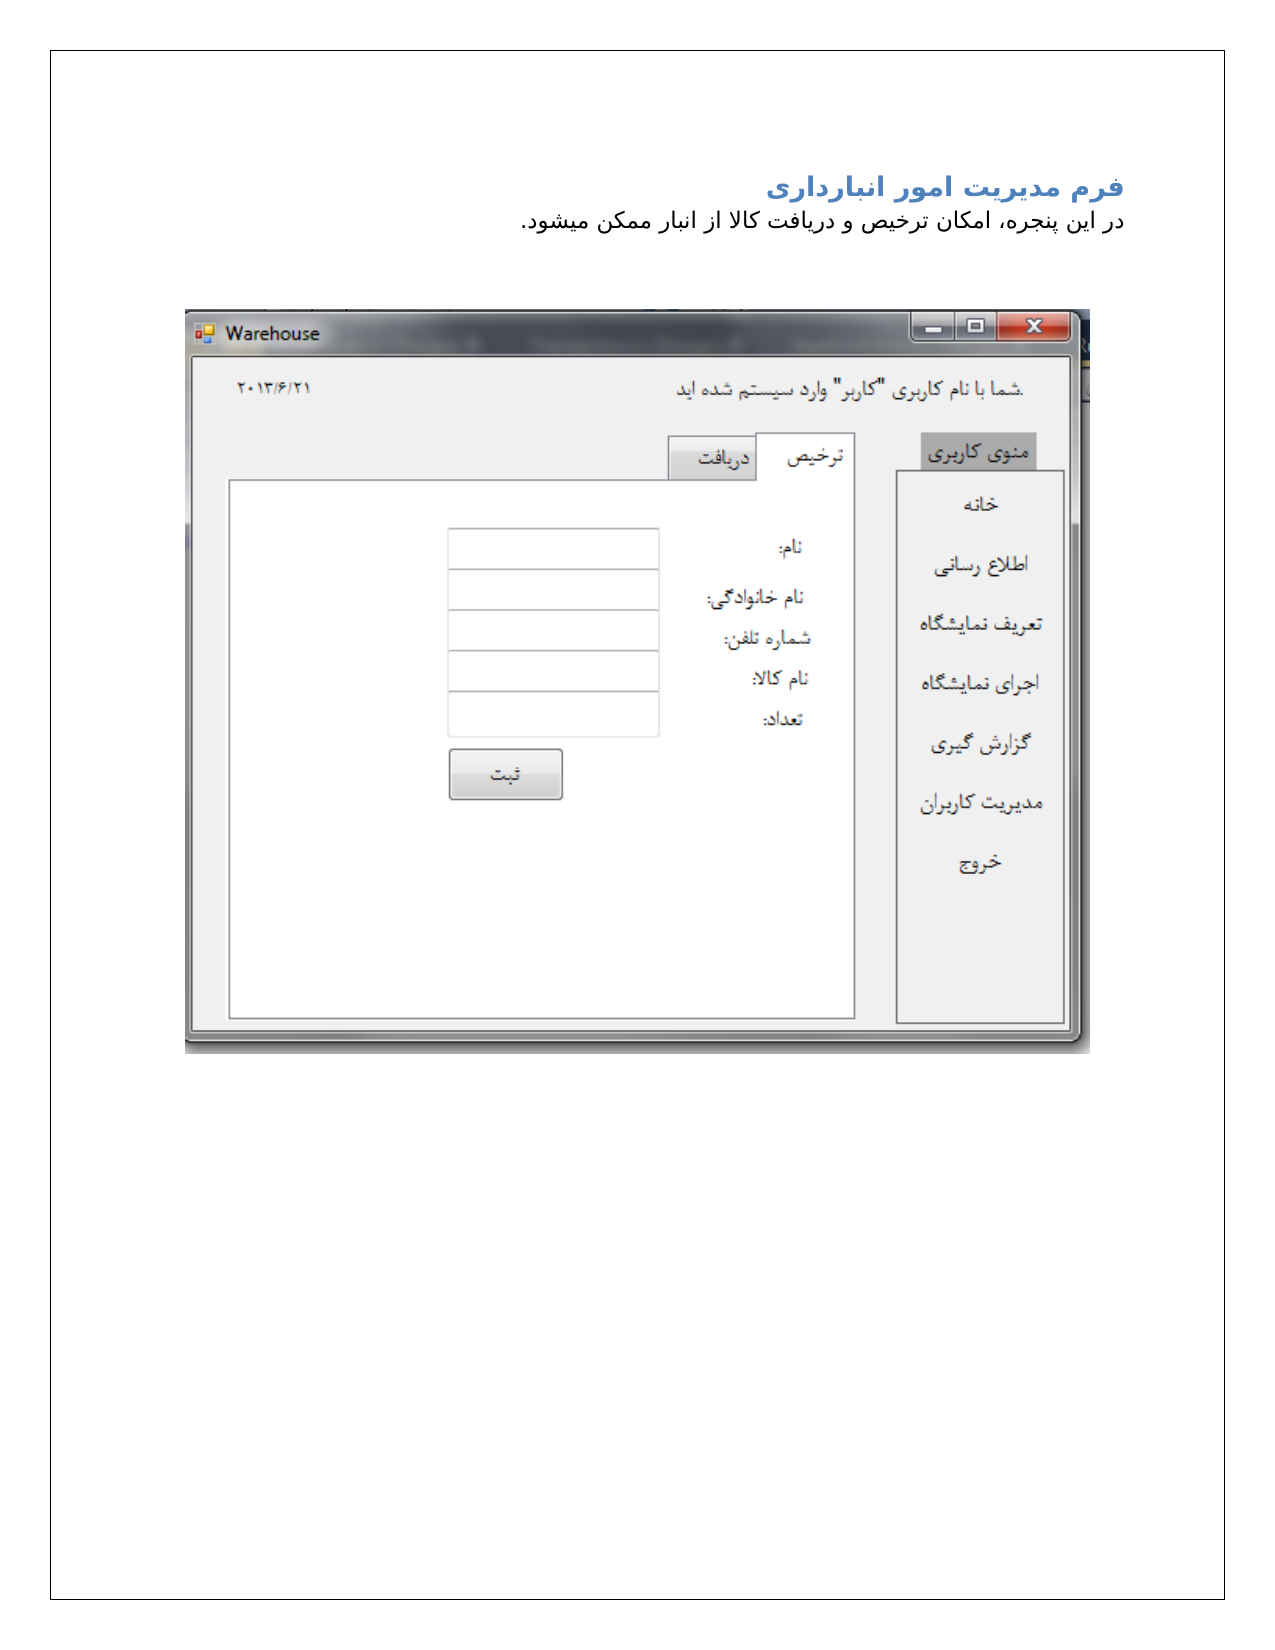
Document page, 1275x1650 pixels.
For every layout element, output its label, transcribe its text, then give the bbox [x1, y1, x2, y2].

subtitle فرم مدیریت امور انبارداری [150, 171, 1125, 202]
picture [185, 309, 1090, 1054]
text در این پنجره، امکان ترخیص و دریافت کالا از انبار ممکن میشود. [150, 207, 1125, 234]
